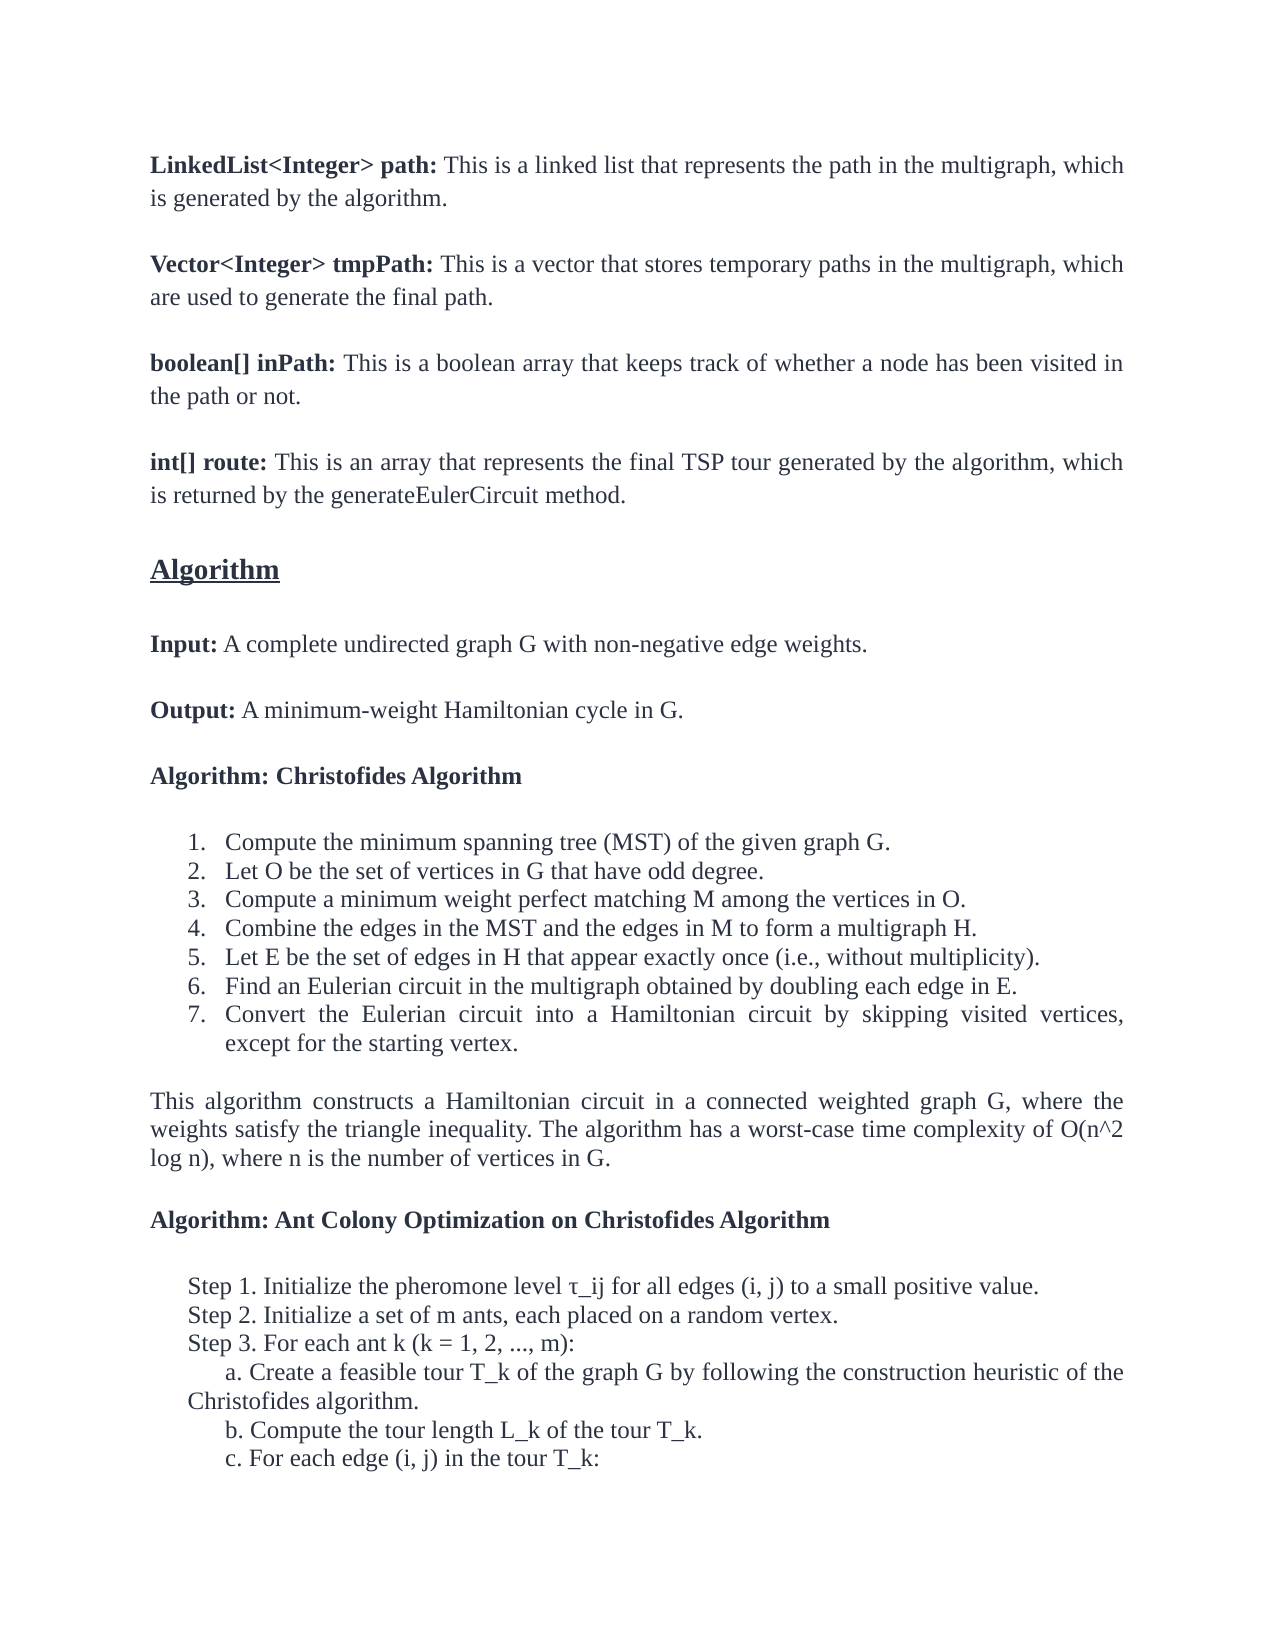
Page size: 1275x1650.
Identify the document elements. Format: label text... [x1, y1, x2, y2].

text int[] route: This is an array that represents the final TSP tour generated by the algorithm, which is returned by the generateEulerCircuit method. [150, 447, 1125, 509]
text Input: A complete undirected graph G with non-negative edge weights. [150, 629, 1125, 658]
text Algorithm [150, 552, 1125, 585]
text a. Create a feasible tour T_k of the graph G by following the construction heuristic of the Christofides algorithm. [187, 1357, 1125, 1415]
list Combine the edges in the MST and the edges in M to form a multigraph H. [187, 913, 1125, 942]
text Algorithm: Christofides Algorithm [150, 761, 1125, 790]
text Step 3. For each ant k (k = 1, 2, ..., m): [187, 1328, 1125, 1357]
list Let O be the set of vertices in G that have odd degree. [187, 856, 1125, 884]
text Step 2. Initialize a set of m ants, each placed on a random vertex. [187, 1300, 1125, 1328]
text Output: A minimum-weight Hamiltonian cycle in G. [150, 695, 1125, 724]
list Let E be the set of edges in H that appear exactly once (i.e., without multiplicity). [187, 942, 1125, 971]
text c. For each edge (i, j) in the tour T_k: [187, 1443, 1125, 1472]
list Compute a minimum weight perfect matching M among the vertices in O. [187, 884, 1125, 913]
text Vector<Integer> tmpPath: This is a vector that stores temporary paths in the multigraph, which are used to generate the final path. [150, 249, 1125, 311]
list Compute the minimum spanning tree (MST) of the given graph G. [187, 827, 1125, 856]
text b. Compute the tour length L_k of the tour T_k. [187, 1415, 1125, 1443]
list Convert the Eulerian circuit into a Hamiltonian circuit by skipping visited vertices, except for the starting vertex. [187, 999, 1125, 1057]
text Algorithm: Ant Colony Optimization on Christofides Algorithm [150, 1205, 1125, 1234]
text boolean[] inPath: This is a boolean array that keeps track of whether a node has been visited in the path or not. [150, 348, 1125, 410]
list Find an Eulerian circuit in the multigraph obtained by doubling each edge in E. [187, 971, 1125, 999]
text This algorithm constructs a Hamiltonian circuit in a connected weighted graph G, where the weights satisfy the triangle inequality. The algorithm has a worst-case time complexity of O(n^2 log n), where n is the number of vertices in G. [150, 1086, 1125, 1172]
text LinkedList<Integer> path: This is a linked list that represents the path in the multigraph, which is generated by the algorithm. [150, 150, 1125, 212]
text Step 1. Initialize the pheromone level τ_ij for all edges (i, j) to a small positive value. [187, 1271, 1125, 1300]
